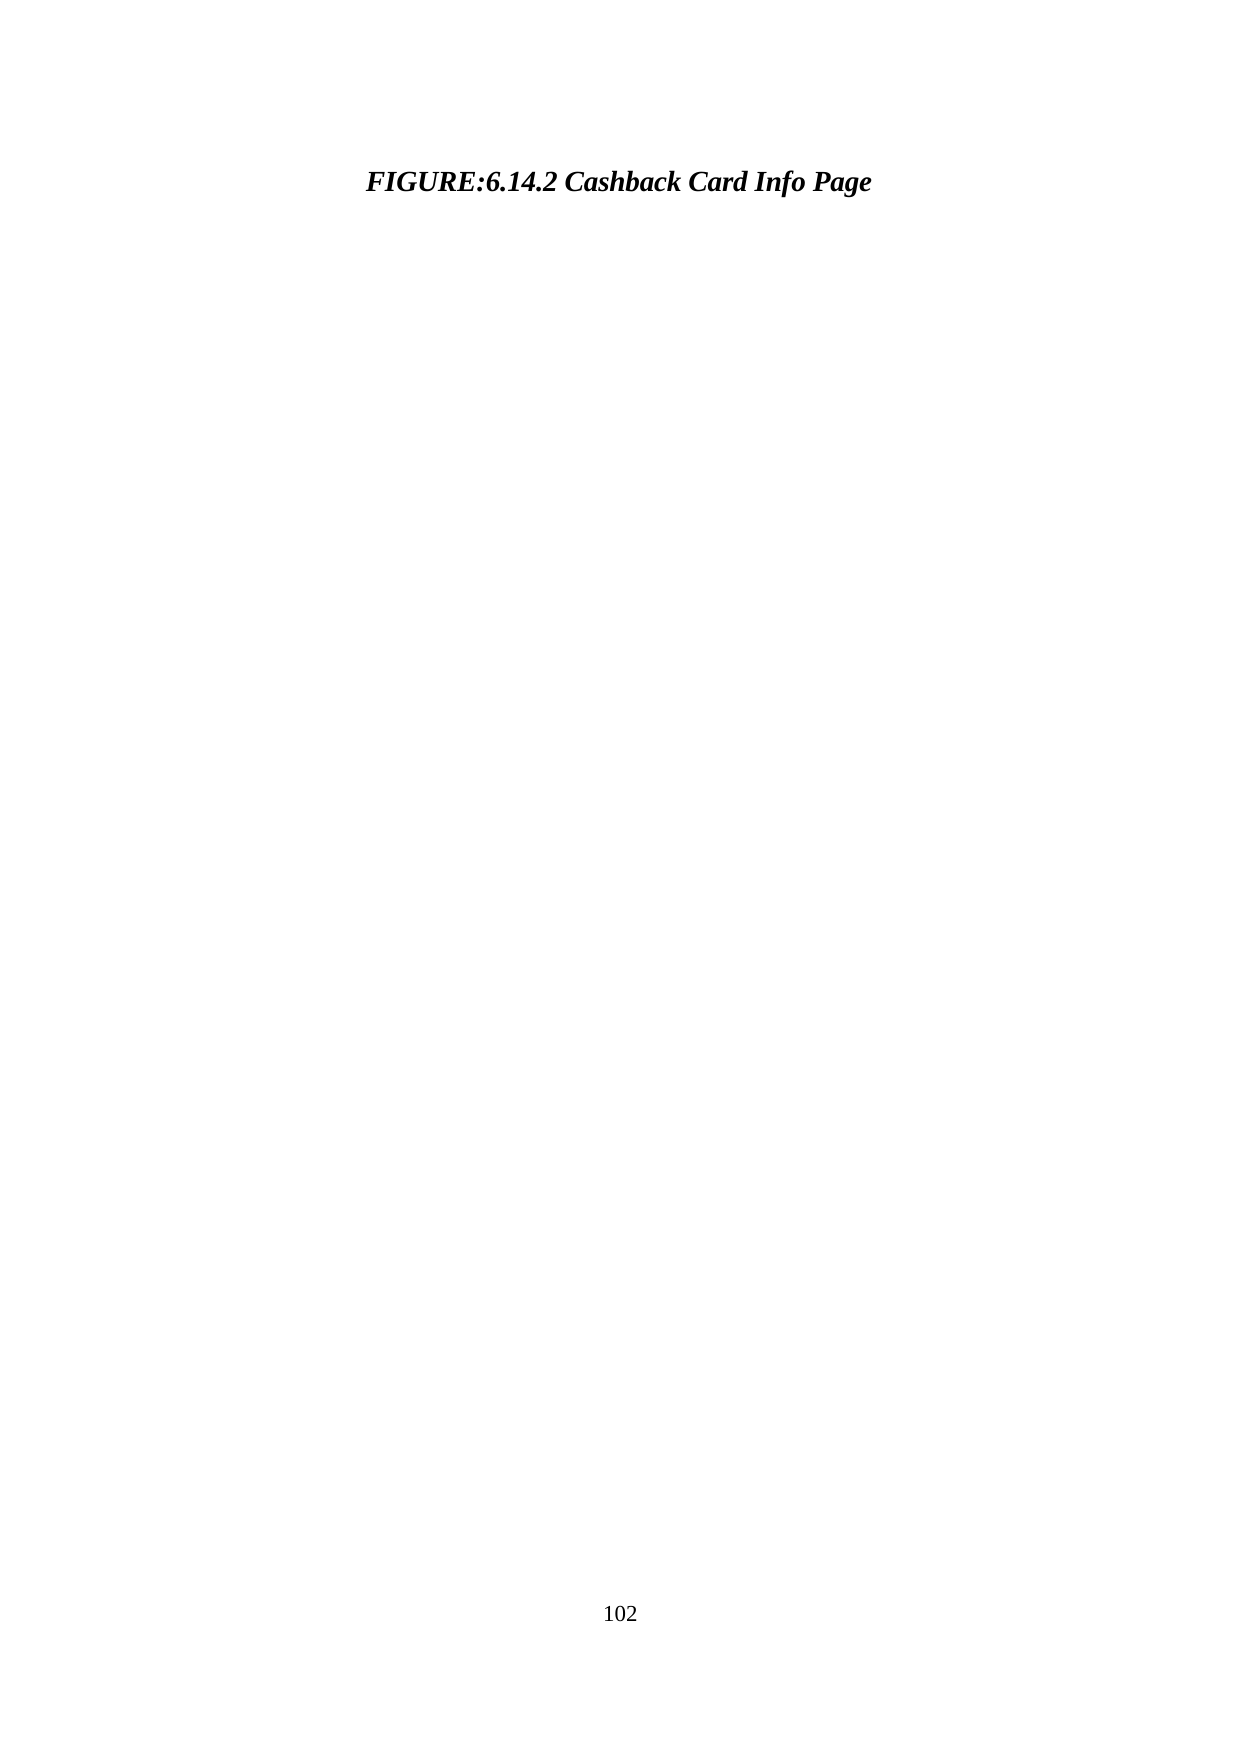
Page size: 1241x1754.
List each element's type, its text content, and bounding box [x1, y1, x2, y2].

text FIGURE:6.14.2 Cashback Card Info Page [59, 164, 1181, 198]
